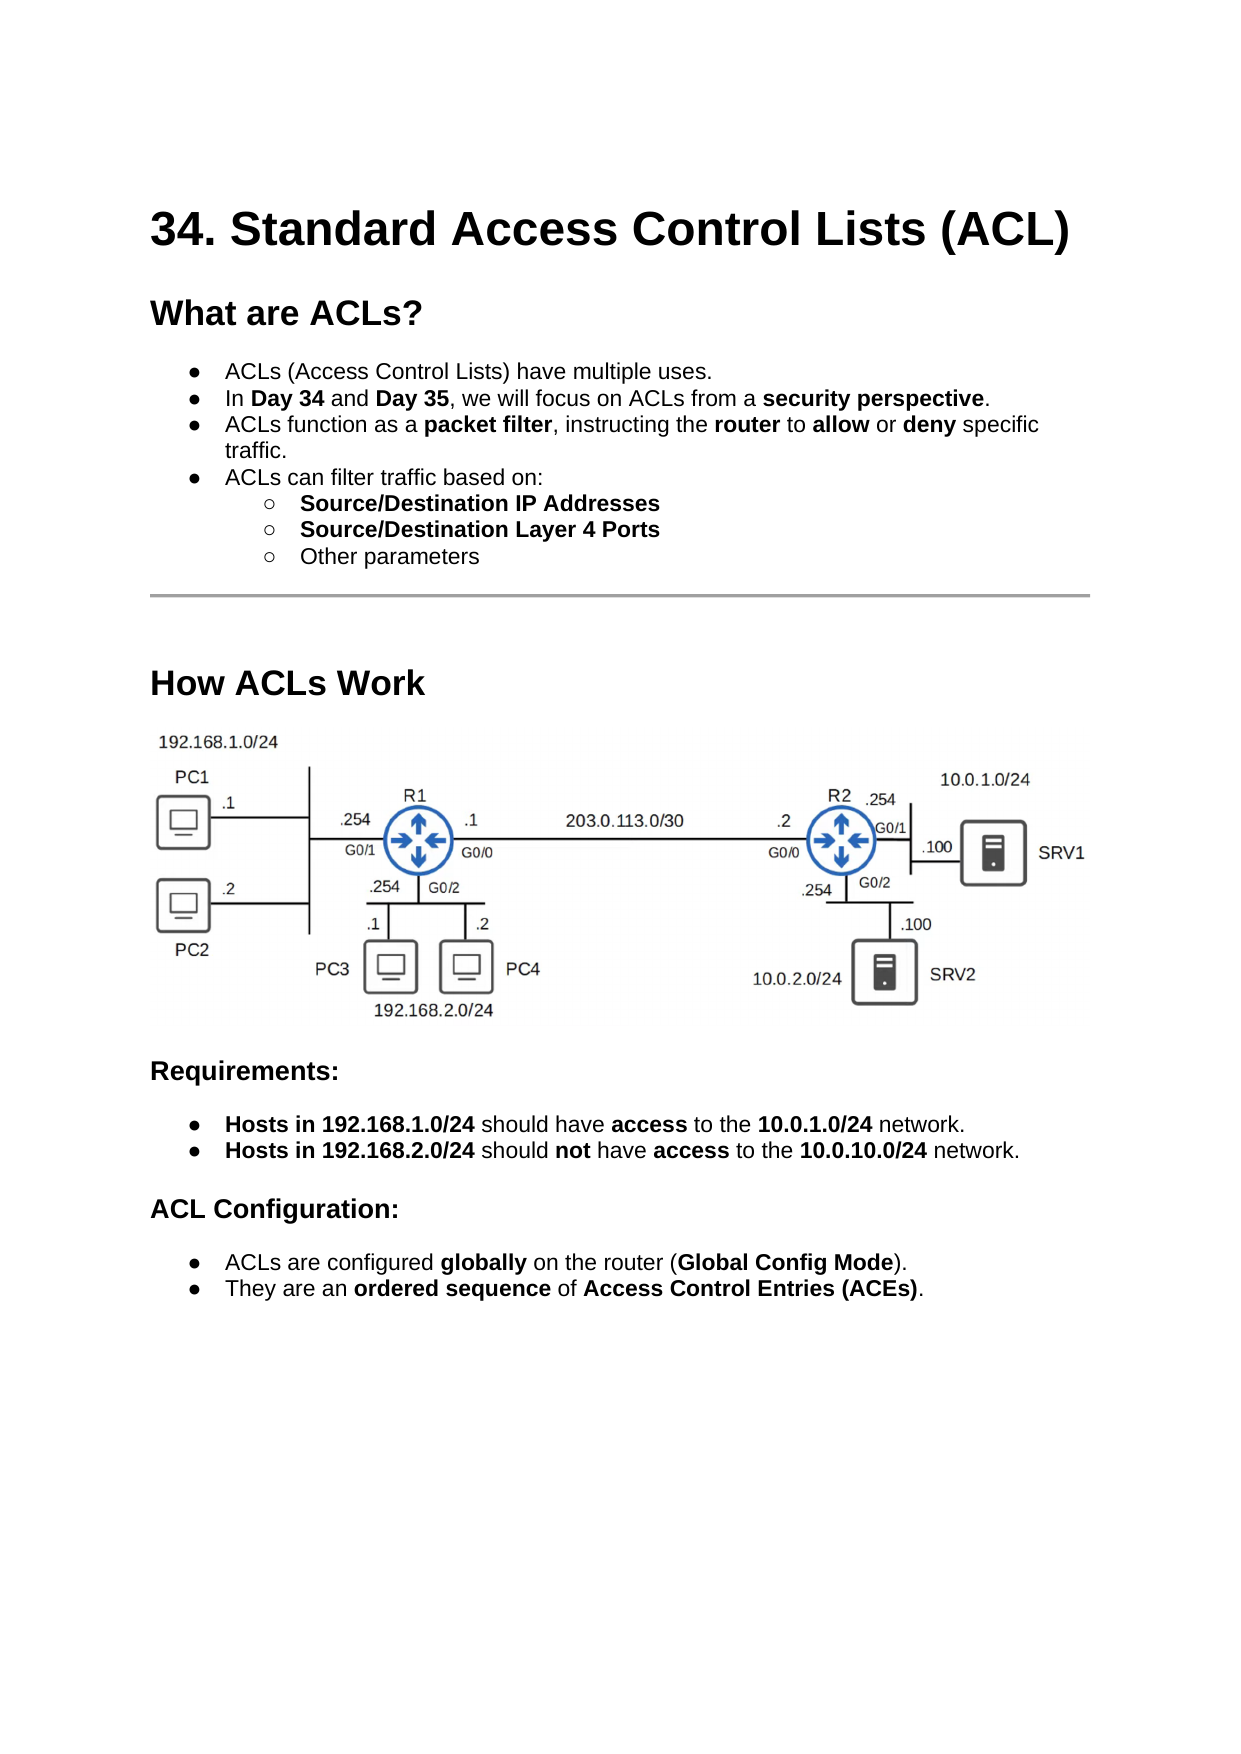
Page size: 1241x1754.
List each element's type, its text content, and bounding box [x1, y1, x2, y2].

picture [150, 727, 1091, 1026]
list ACLs can filter traffic based on: [187, 464, 1090, 490]
subtitle How ACLs Work [150, 662, 1090, 703]
subtitle What are ACLs? [150, 293, 1090, 333]
list In Day 34 and Day 35, we will focus on ACLs from a security perspective. [187, 385, 1090, 411]
subtitle 34. Standard Access Control Lists (ACL) [150, 200, 1090, 255]
list Hosts in 192.168.1.0/24 should have access to the 10.0.1.0/24 network. [187, 1111, 1090, 1137]
subtitle ACL Configuration: [150, 1193, 1090, 1224]
list Hosts in 192.168.2.0/24 should not have access to the 10.0.10.0/24 network. [187, 1137, 1090, 1164]
list ACLs are configured globally on the router (Global Config Mode). [187, 1249, 1090, 1275]
list Source/Destination IP Addresses [262, 490, 1090, 516]
list Source/Destination Layer 4 Ports [262, 516, 1090, 543]
list They are an ordered sequence of Access Control Entries (ACEs). [187, 1275, 1090, 1302]
list ACLs (Access Control Lists) have multiple uses. [187, 358, 1090, 385]
list ACLs function as a packet filter, instructing the router to allow or deny specific traffic. [187, 411, 1090, 464]
list Other parameters [262, 543, 1090, 569]
subtitle Requirements: [150, 1055, 1090, 1086]
